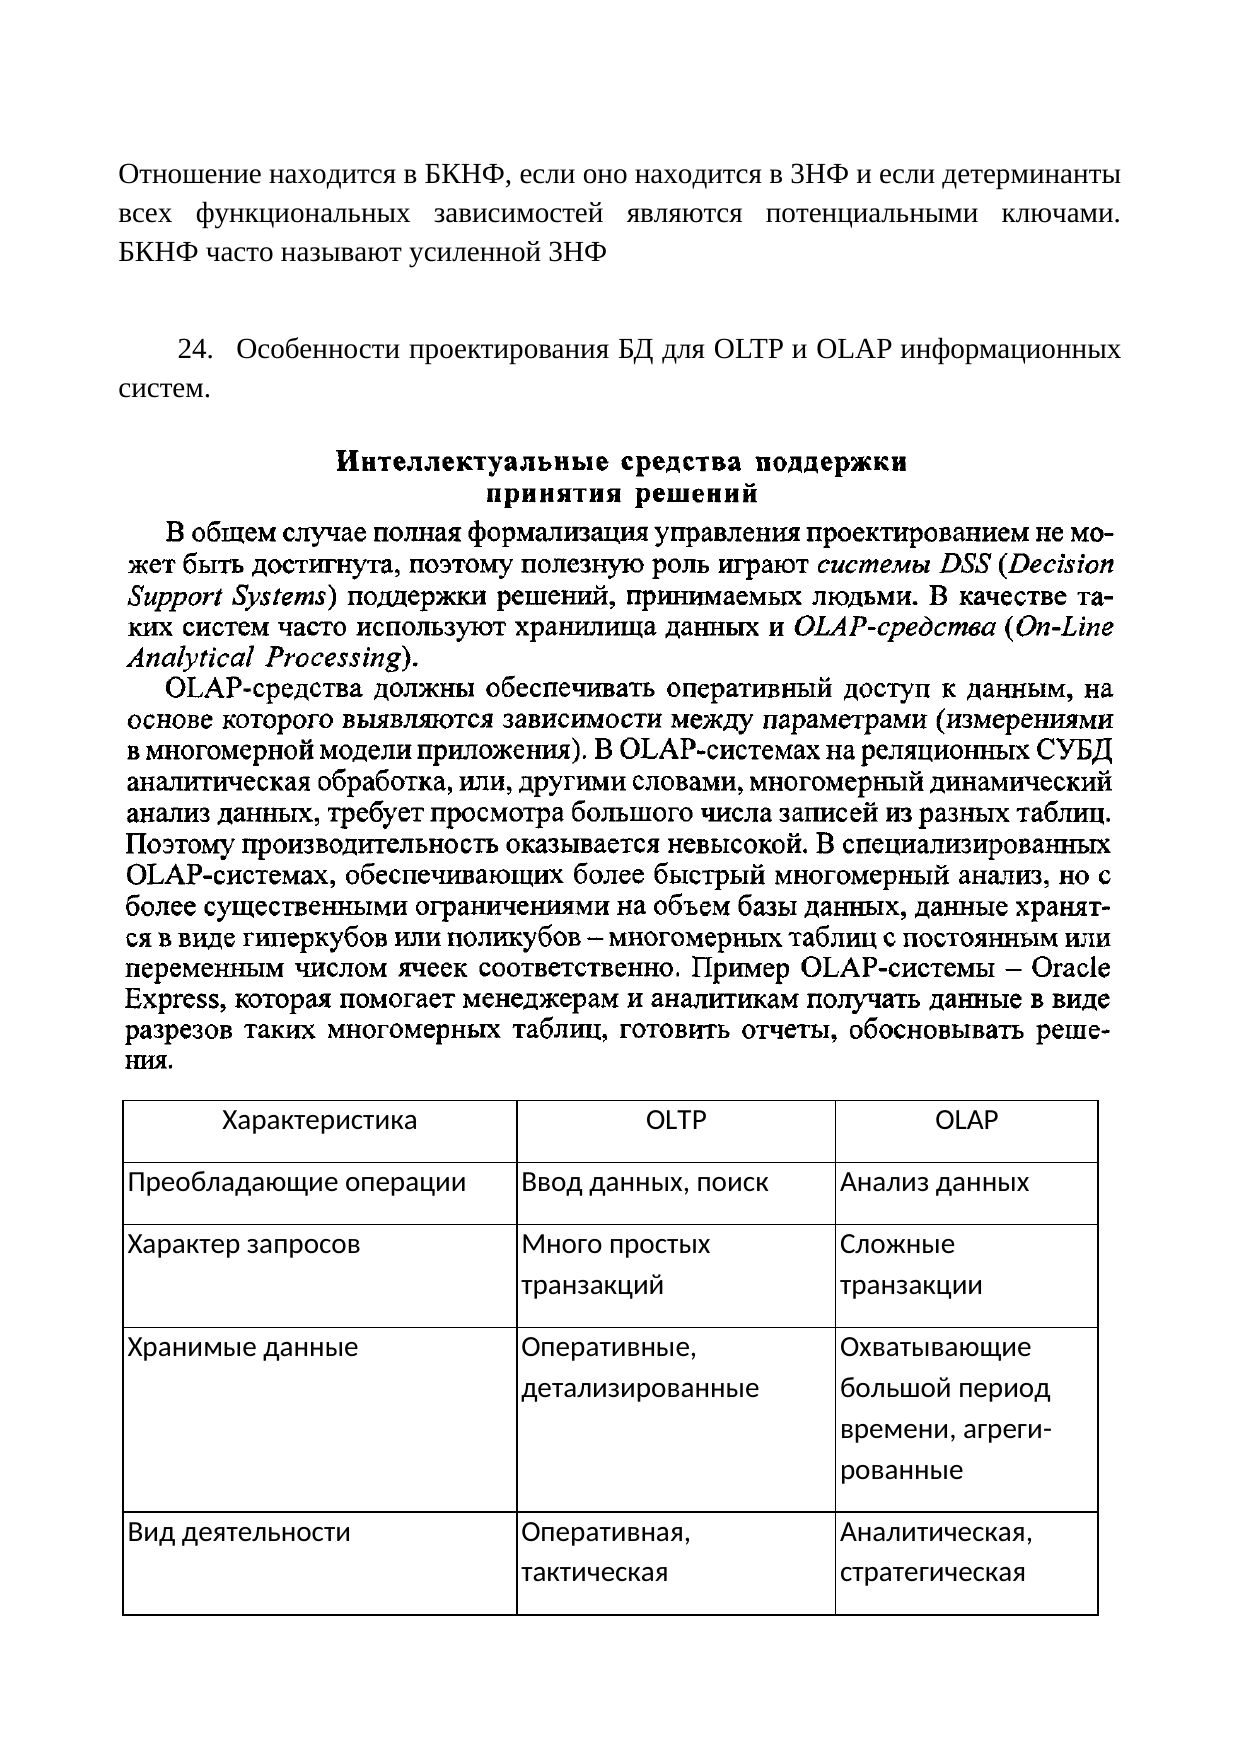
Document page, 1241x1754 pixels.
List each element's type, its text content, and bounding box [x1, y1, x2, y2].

text Отношение находится в БКНФ, если оно находится в 3НФ и если детерминанты всех функциональных зависимостей являются потенциальными ключами. БКНФ часто называют усиленной 3НФ [118, 157, 1122, 267]
table_cell Охватывающие большой период времени, агрегированные [836, 1328, 1097, 1511]
table_cell Оперативные, детализированные [518, 1328, 835, 1511]
table_cell Хранимые данные [124, 1328, 516, 1511]
table_cell Много простых транзакций [518, 1225, 835, 1326]
table_cell Ввод данных, поиск [518, 1163, 835, 1223]
table_cell Сложные транзакции [836, 1225, 1097, 1326]
list Особенности проектирования БД для OLTP и OLAP информационных систем. [118, 332, 1122, 404]
table_cell Характер запросов [124, 1225, 516, 1326]
table_cell Преобладающие операции [124, 1163, 516, 1223]
table_cell Вид деятельности [124, 1513, 516, 1614]
table_cell Аналитическая, стратегическая [836, 1513, 1097, 1614]
picture [118, 447, 1123, 1076]
table_cell Анализ данных [836, 1163, 1097, 1223]
table_header OLTP [518, 1101, 835, 1162]
table_header Характеристика [124, 1101, 516, 1162]
table_header OLAP [836, 1101, 1097, 1162]
table_cell Оперативная, тактическая [518, 1513, 835, 1614]
